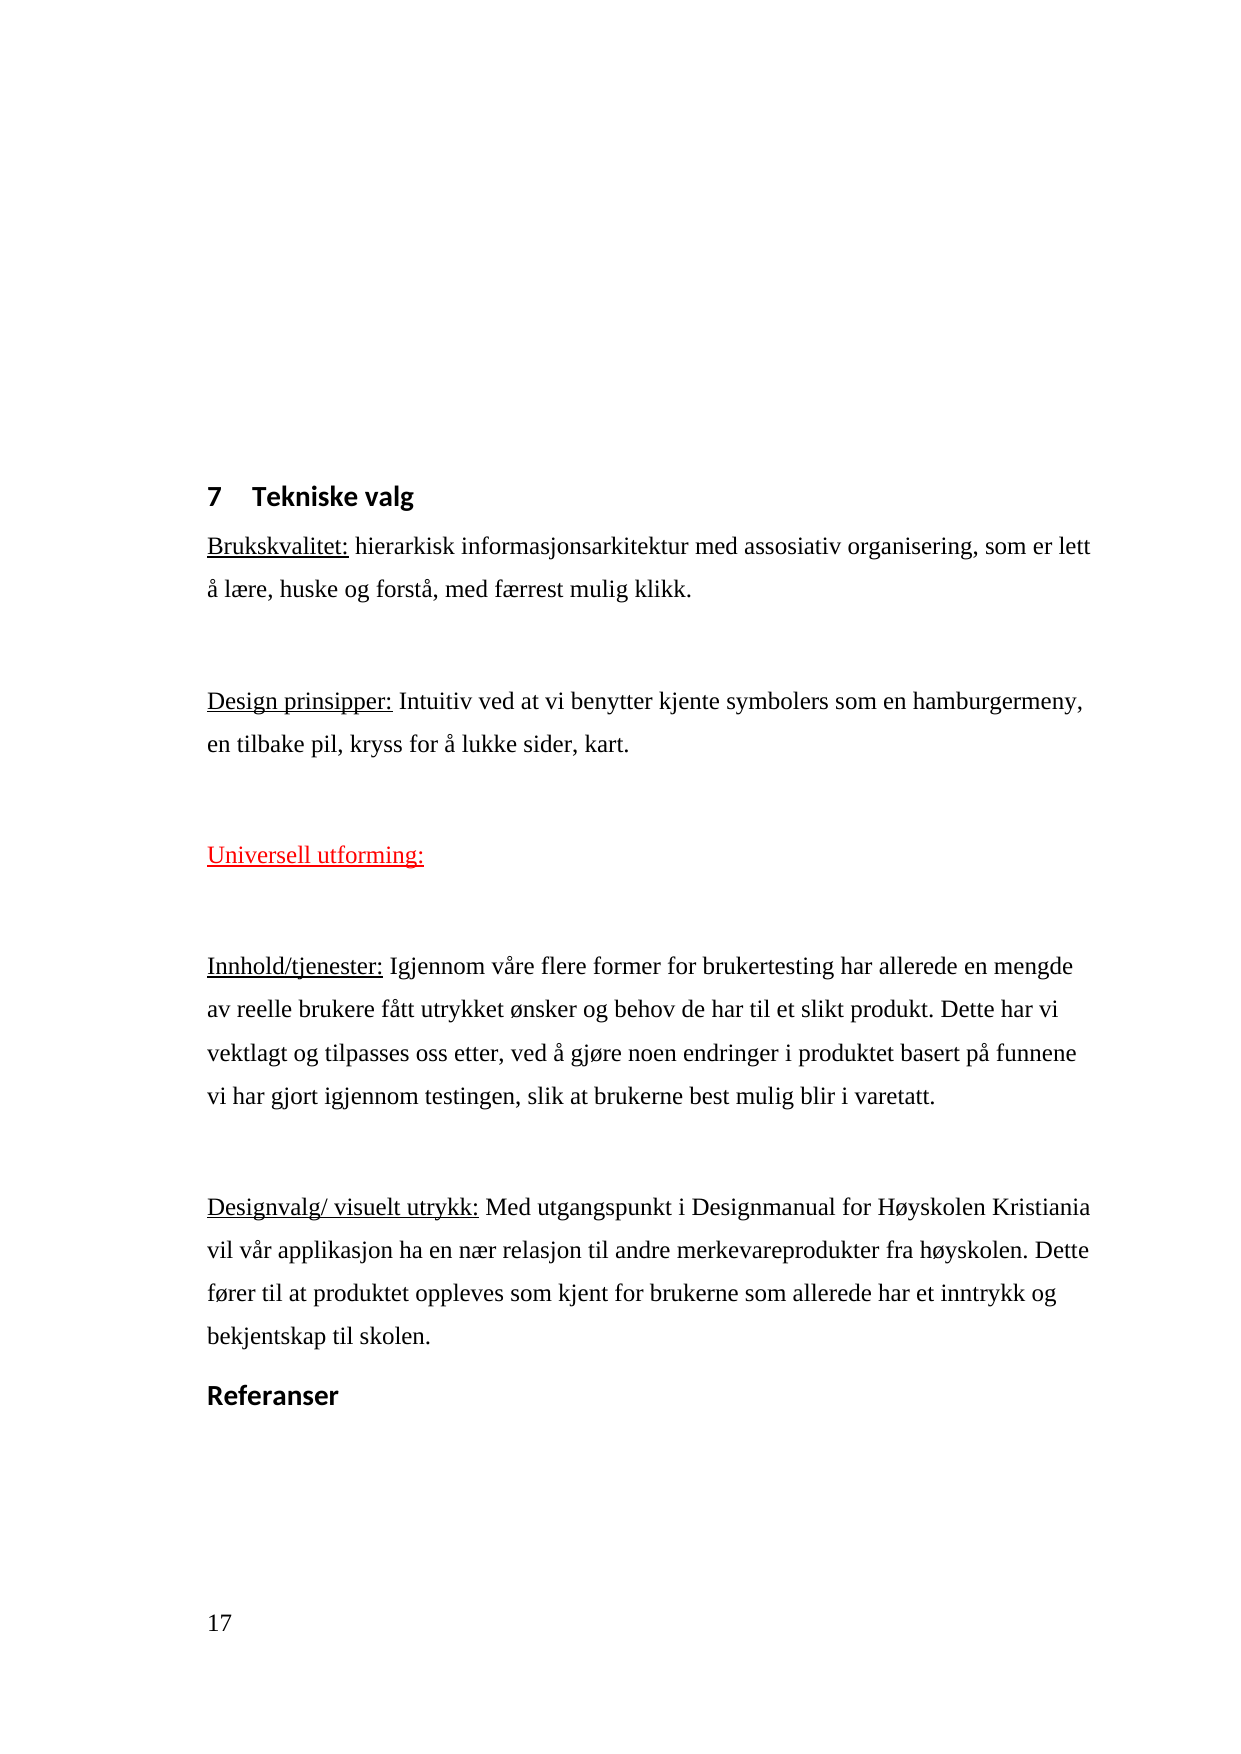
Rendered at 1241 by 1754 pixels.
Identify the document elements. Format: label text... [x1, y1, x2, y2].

text Design prinsipper: Intuitiv ved at vi benytter kjente symbolers som en hamburgermeny, en tilbake pil, kryss for å lukke sider, kart. [207, 686, 1092, 758]
text Designvalg/ visuelt utrykk: Med utgangspunkt i Designmanual for Høyskolen Kristiania vil vår applikasjon ha en nær relasjon til andre merkevareprodukter fra høyskolen. Dette fører til at produktet oppleves som kjent for brukerne som allerede har et inntrykk og bekjentskap til skolen. [207, 1192, 1092, 1350]
text Brukskvalitet: hierarkisk informasjonsarkitektur med assosiativ organisering, som er lett å lære, huske og forstå, med færrest mulig klikk. [207, 531, 1092, 603]
subtitle Tekniske valg [207, 478, 1092, 514]
text Referanser [207, 1377, 1092, 1413]
text Innhold/tjenester: Igjennom våre flere former for brukertesting har allerede en mengde av reelle brukere fått utrykket ønsker og behov de har til et slikt produkt. Dette har vi vektlagt og tilpasses oss etter, ved å gjøre noen endringer i produktet basert på funnene vi har gjort igjennom testingen, slik at brukerne best mulig blir i varetatt. [207, 951, 1092, 1109]
text Universell utforming: [207, 840, 1092, 869]
